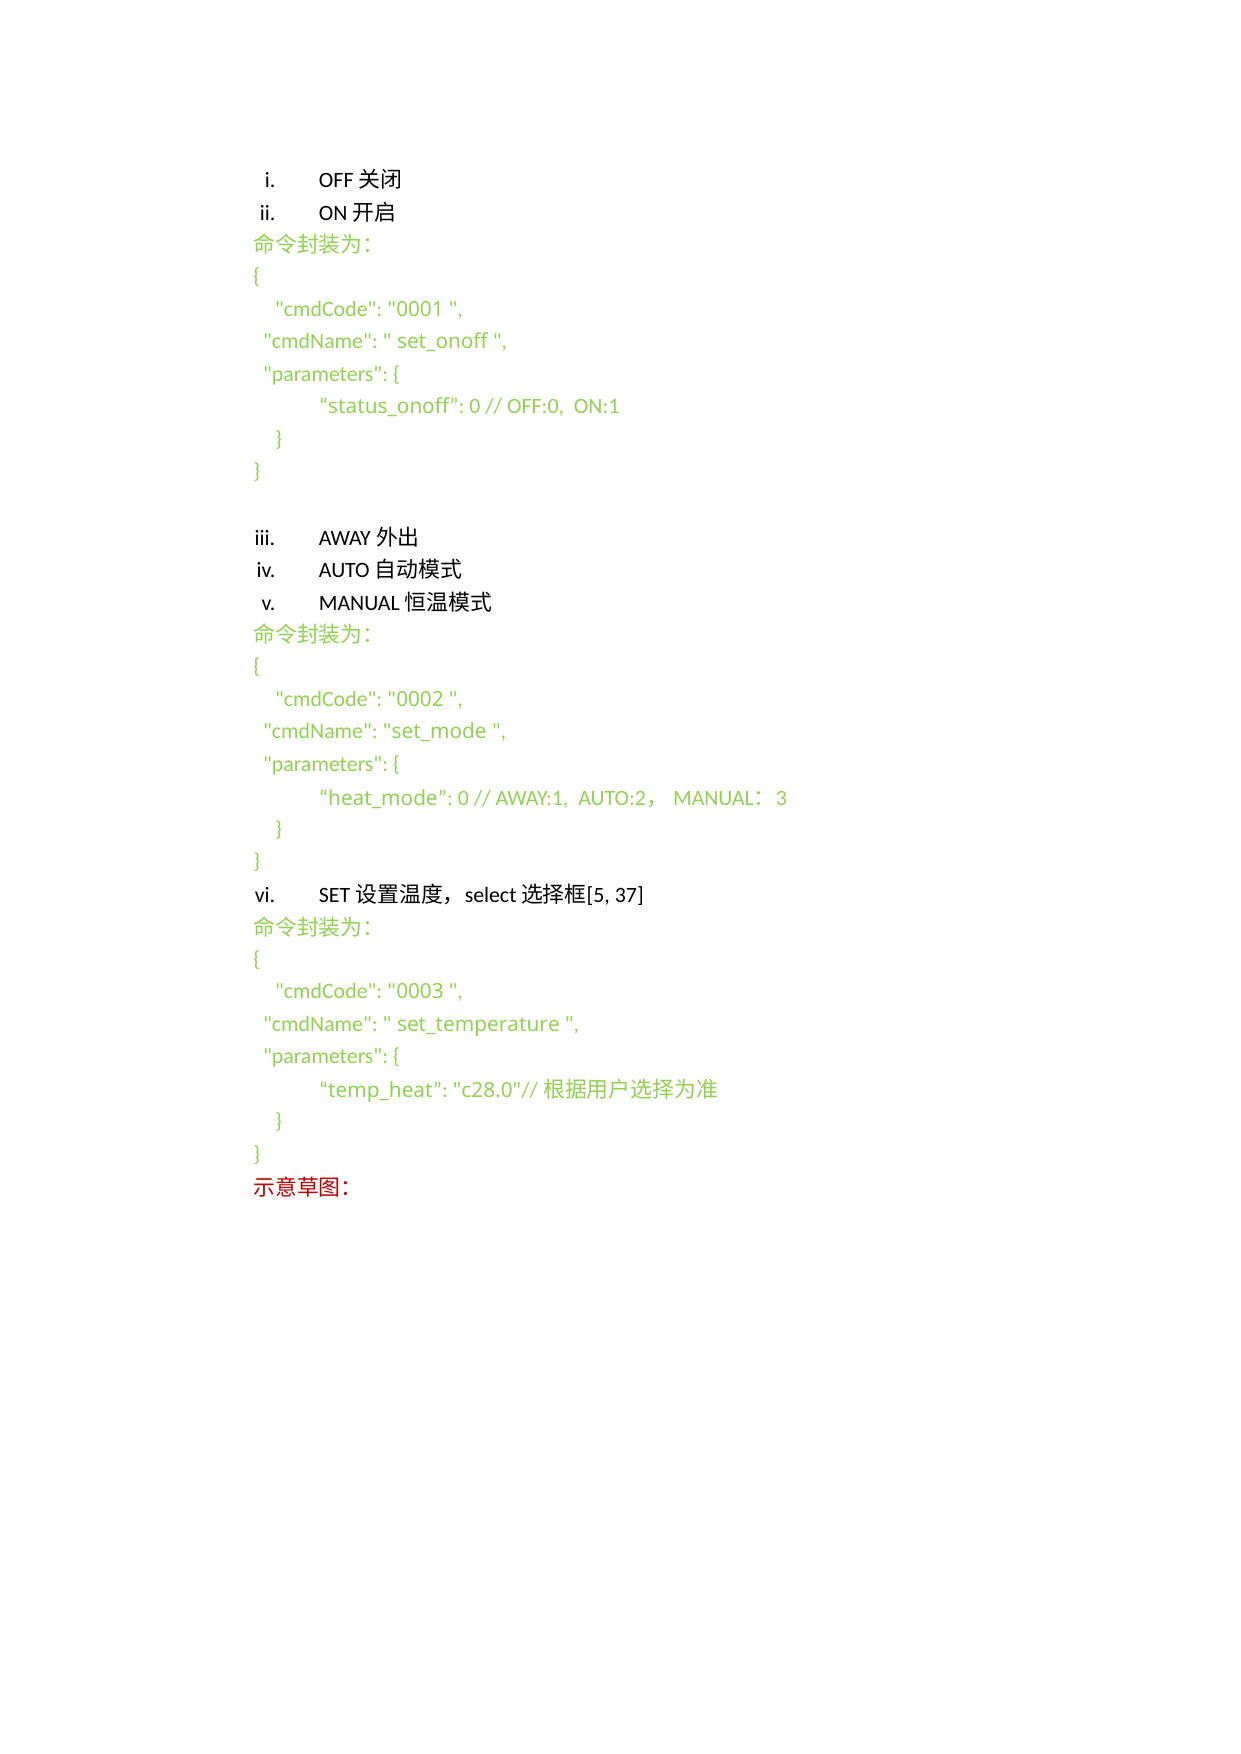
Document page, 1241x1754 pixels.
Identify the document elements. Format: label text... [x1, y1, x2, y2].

text } [253, 1137, 1053, 1169]
text 命令封装为： [209, 909, 1053, 942]
text 命令封装为： [209, 617, 1053, 649]
text } [253, 1104, 1053, 1137]
text 示意草图： [253, 1169, 1053, 1202]
text } [253, 454, 1053, 487]
text { [253, 649, 1053, 682]
text "cmdName": "set_mode ", [253, 714, 1053, 747]
text } [253, 812, 1053, 844]
text "parameters": { [253, 1039, 1053, 1072]
text { [253, 942, 1053, 974]
text "parameters": { [253, 747, 1053, 779]
text } [253, 422, 1053, 454]
list ON 开启 [275, 194, 1053, 227]
text "cmdCode": "0002 ", [253, 682, 1053, 714]
text "cmdName": " set_onoff ", [253, 324, 1053, 357]
list SET 设置温度，select选择框[5, 37] [275, 877, 1053, 909]
text "cmdCode": "0001 ", [253, 292, 1053, 324]
list MANUAL 恒温模式 [275, 584, 1053, 617]
text "cmdCode": "0003 ", [253, 974, 1053, 1007]
list AWAY 外出 [275, 519, 1053, 552]
list OFF 关闭 [275, 162, 1053, 194]
text "parameters": { [253, 357, 1053, 389]
text } [253, 844, 1053, 877]
list AUTO 自动模式 [275, 552, 1053, 584]
text "cmdName": " set_temperature ", [253, 1007, 1053, 1039]
text { [253, 259, 1053, 292]
text 命令封装为： [209, 227, 1053, 259]
text “temp_heat”: "c28.0"// 根据用户选择为准 [253, 1072, 1053, 1104]
text “heat_mode”: 0 // AWAY:1, AUTO:2， MANUAL：3 [253, 779, 1053, 812]
text “status_onoff”: 0 // OFF:0, ON:1 [253, 389, 1053, 422]
